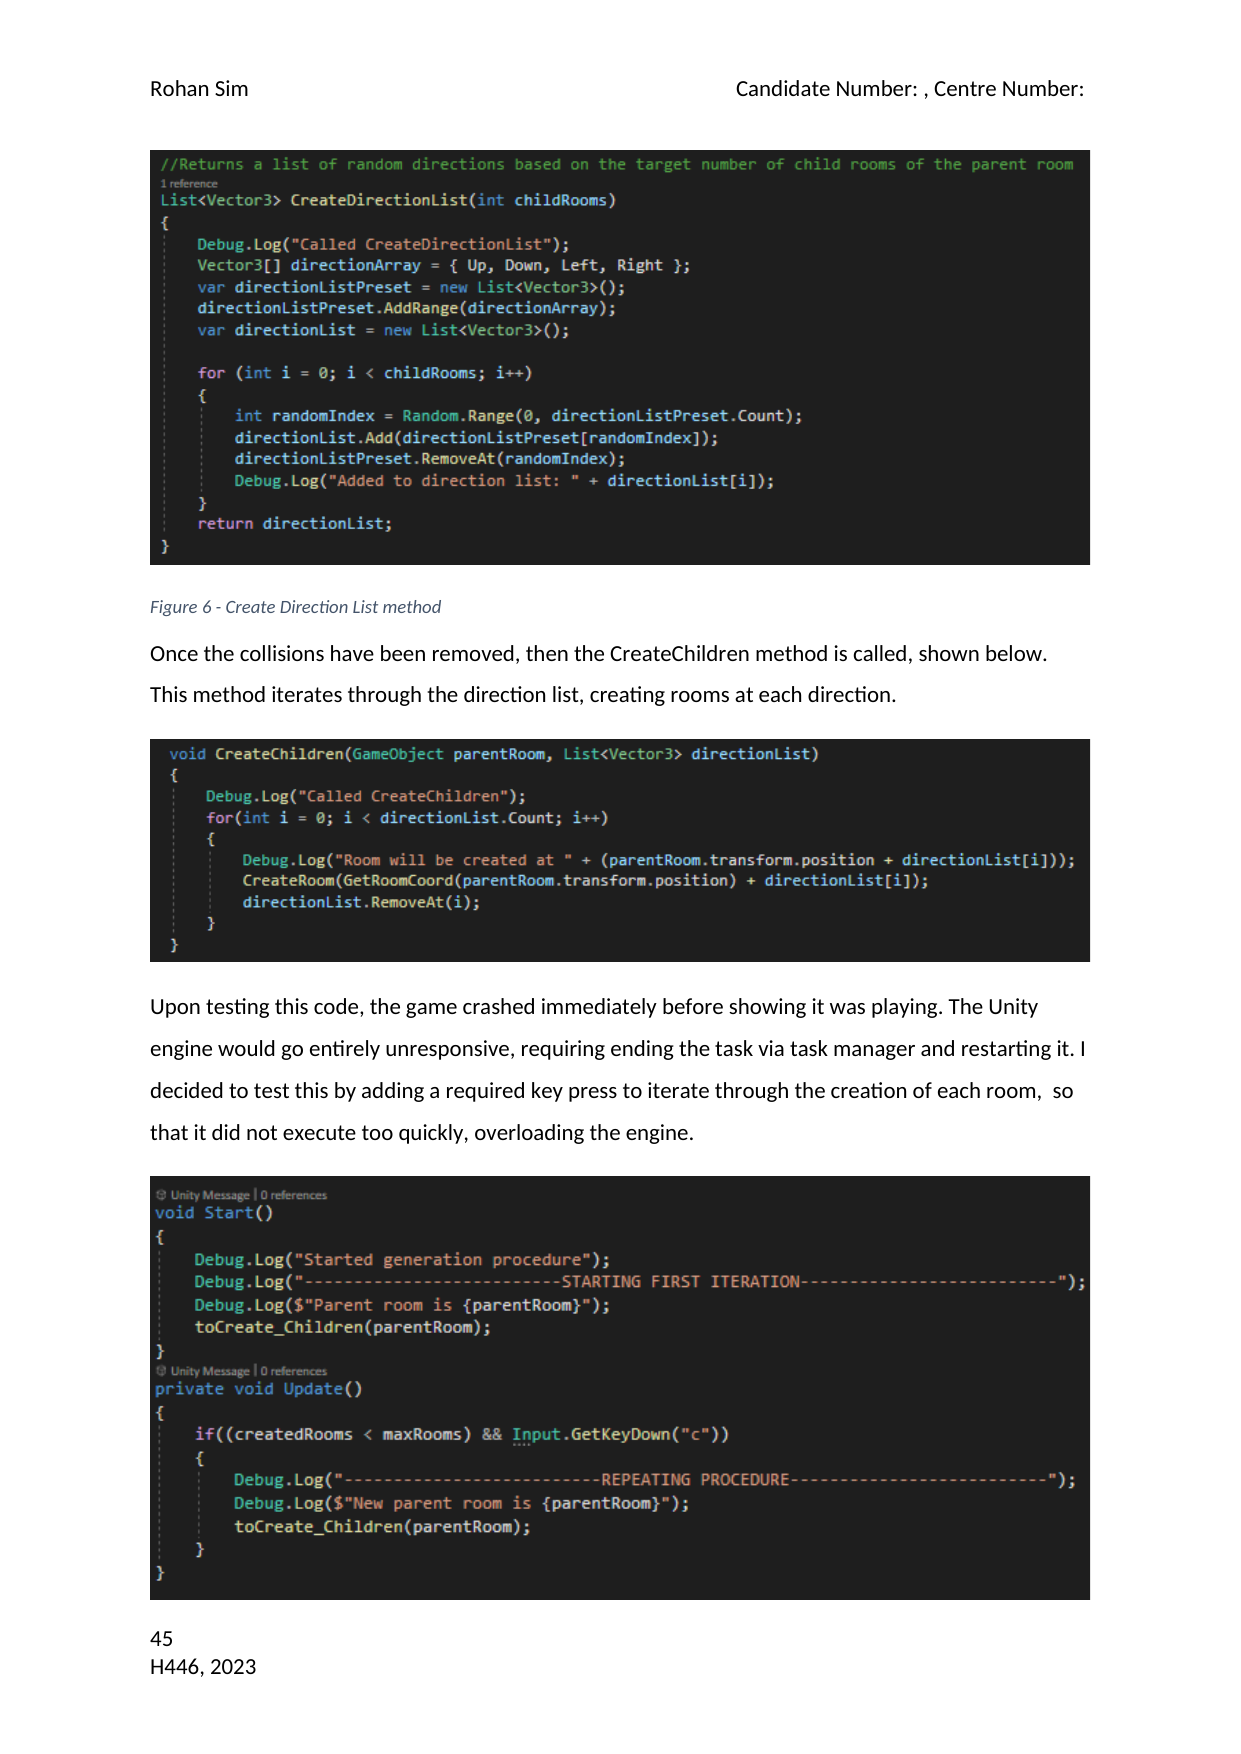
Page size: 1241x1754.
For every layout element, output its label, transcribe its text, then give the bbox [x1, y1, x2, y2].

text Upon testing this code, the game crashed immediately before showing it was playing. The Unity engine would go entirely unresponsive, requiring ending the task via task manager and restarting it. I decided to test this by adding a required key press to iterate through the creation of each room, so that it did not execute too quickly, overloading the engine. [150, 992, 1090, 1146]
picture [150, 1176, 1091, 1600]
picture [150, 739, 1091, 962]
text Once the collisions have been removed, then the CreateChildren method is called, shown below. This method iterates through the direction list, creating rooms at each direction. [150, 639, 1090, 709]
picture [150, 150, 1091, 565]
text Figure 6 - Create Direction List method [150, 595, 1090, 618]
